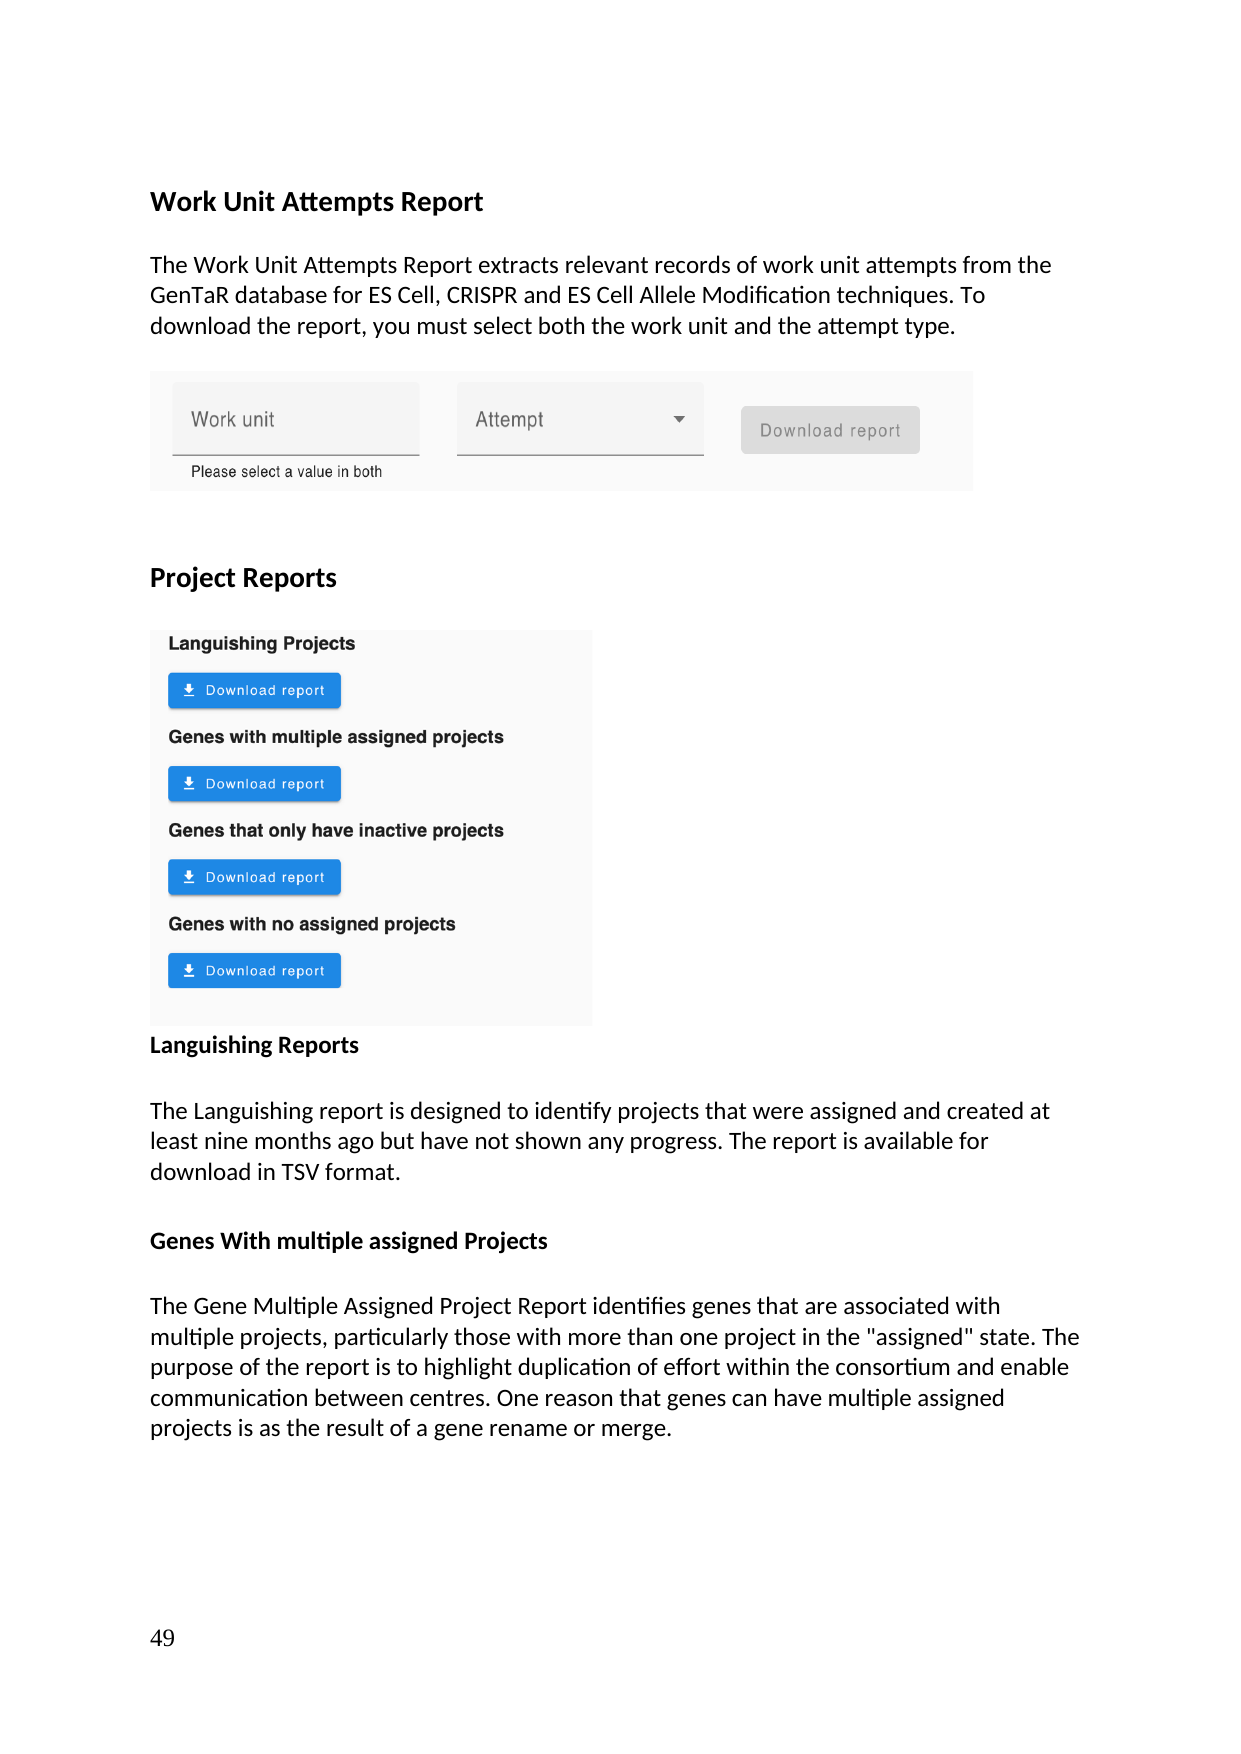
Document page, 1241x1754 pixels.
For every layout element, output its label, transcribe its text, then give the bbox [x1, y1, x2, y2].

text The Gene Multiple Assigned Project Report identifies genes that are associated with multiple projects, particularly those with more than one project in the "assigned" state. The purpose of the report is to highlight duplication of effort within the consortium and enable communication between centres. One reason that genes can have multiple assigned projects is as the result of a gene rename or merge. [150, 1290, 1090, 1443]
text Project Reports [150, 559, 1090, 594]
text Genes With multiple assigned Projects [150, 1225, 1090, 1256]
text Work Unit Attempts Report [150, 183, 1090, 218]
picture [150, 630, 593, 1026]
text Languishing Reports [150, 1029, 1090, 1060]
text The Work Unit Attempts Report extracts relevant records of work unit attempts from the GenTaR database for ES Cell, CRISPR and ES Cell Allele Modification techniques. To download the report, you must select both the work unit and the attempt type. [150, 249, 1090, 341]
text The Languishing report is designed to identify projects that were assigned and created at least nine months ago but have not shown any progress. The report is available for download in TSV format. [150, 1095, 1090, 1186]
picture [150, 371, 974, 491]
